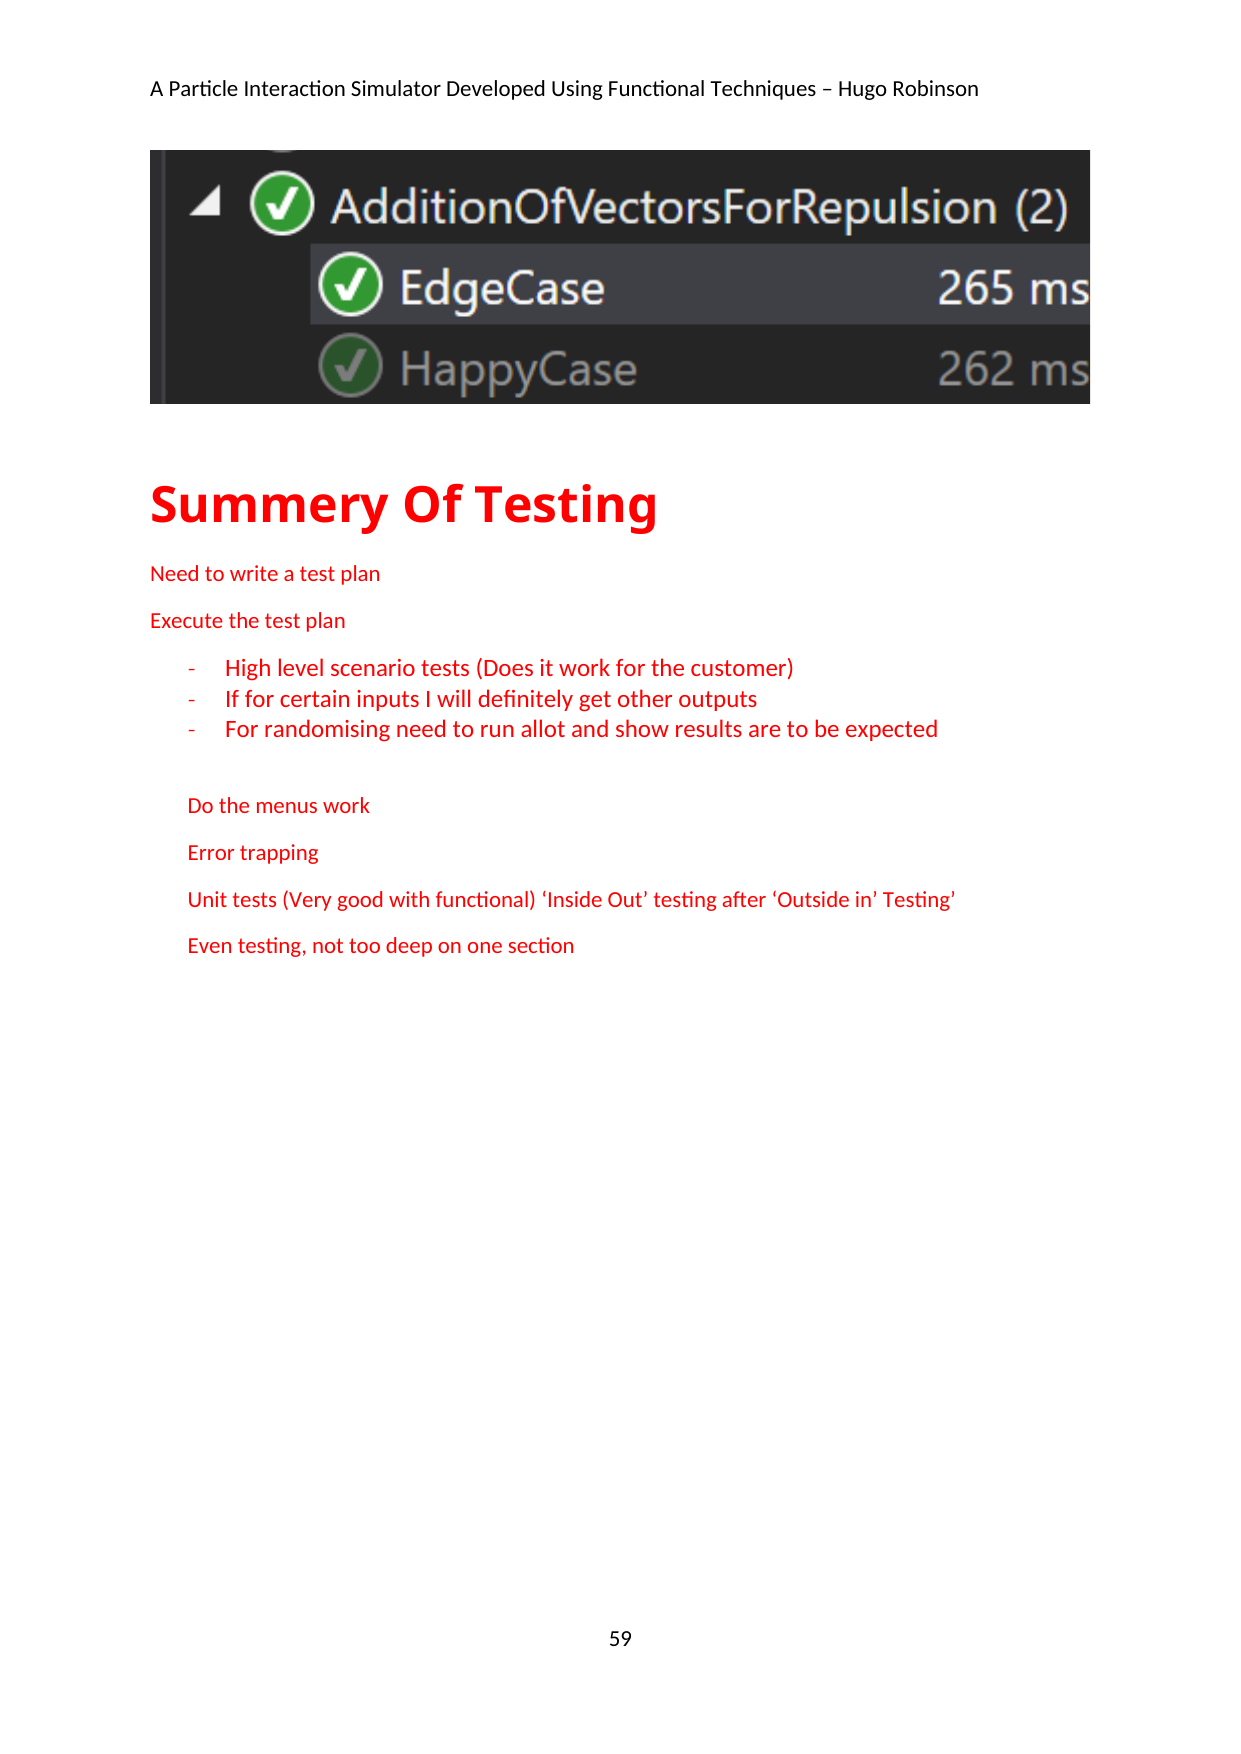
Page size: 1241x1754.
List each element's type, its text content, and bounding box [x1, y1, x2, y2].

list High level scenario tests (Does it work for the customer) [187, 653, 1090, 683]
text Execute the test plan [150, 606, 1090, 634]
text Error trapping [187, 838, 1090, 866]
picture [150, 150, 1091, 404]
text Unit tests (Very good with functional) ‘Inside Out’ testing after ‘Outside in’ Testing’ [187, 885, 1090, 913]
list If for certain inputs I will definitely get other outputs [187, 683, 1090, 714]
list For randomising need to run allot and show results are to be expected [187, 714, 1090, 744]
text Do the menus work [187, 791, 1090, 819]
text Need to write a test plan [150, 559, 1090, 587]
text Summery Of Testing [150, 469, 1090, 537]
text Even testing, not too deep on one section [187, 932, 1090, 960]
